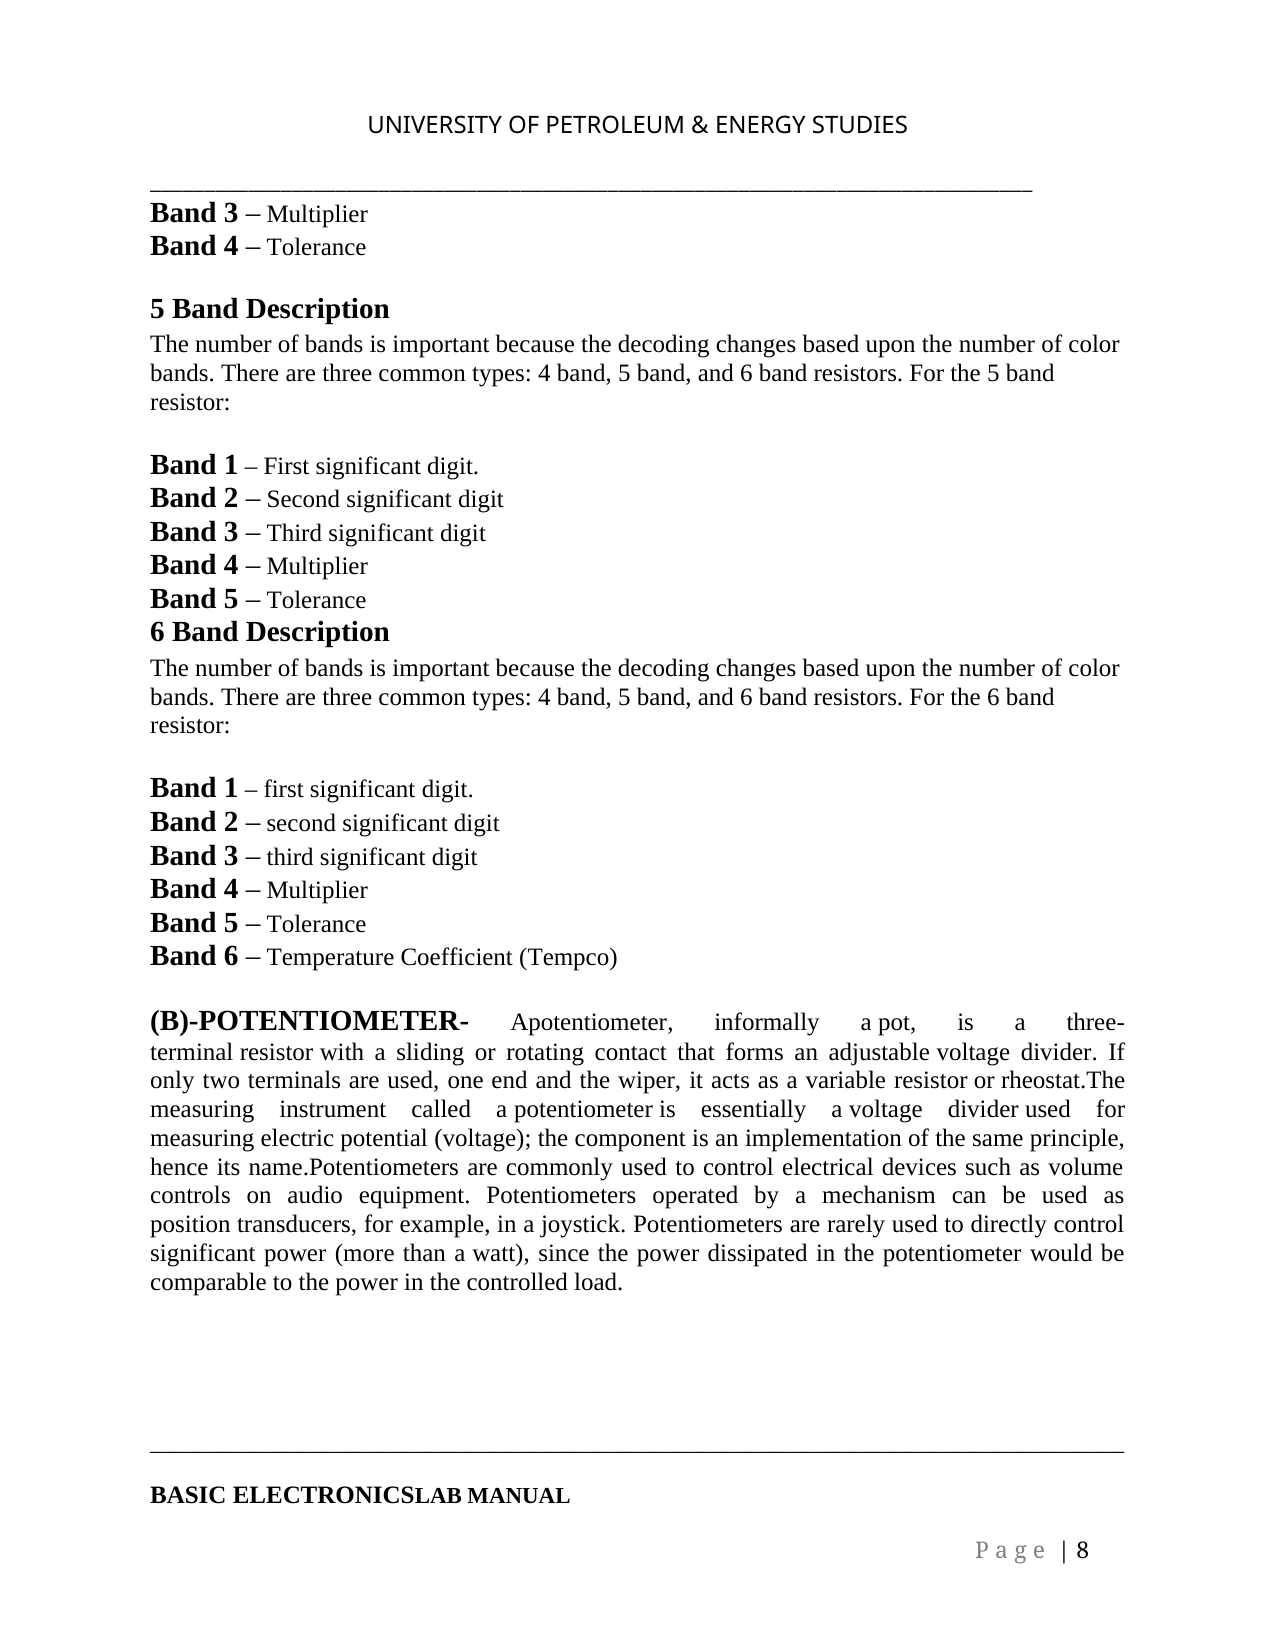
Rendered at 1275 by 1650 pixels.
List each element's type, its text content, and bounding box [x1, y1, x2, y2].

subtitle 6 Band Description [150, 614, 1125, 648]
text The number of bands is important because the decoding changes based upon the number of color bands. There are three common types: 4 band, 5 band, and 6 band resistors. For the 6 band resistor: [150, 653, 1125, 739]
subtitle 5 Band Description [150, 291, 1125, 324]
text Band 1 – First significant digit. Band 2 – Second significant digit Band 3 – Third significant digit Band 4 – Multiplier Band 5 – Tolerance [150, 447, 1125, 614]
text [150, 195, 1125, 262]
text The number of bands is important because the decoding changes based upon the number of color bands. There are three common types: 4 band, 5 band, and 6 band resistors. For the 5 band resistor: [150, 329, 1125, 416]
text (B)-POTENTIOMETER- Apotentiometer, informally a pot, is a three-terminal resistor with a sliding or rotating contact that forms an adjustable voltage divider. If only two terminals are used, one end and the wiper, it acts as a variable resistor or rheostat.The measuring instrument called a potentiometer is essentially a voltage divider used for measuring electric potential (voltage); the component is an implementation of the same principle, hence its name.Potentiometers are commonly used to control electrical devices such as volume controls on audio equipment. Potentiometers operated by a mechanism can be used as position transducers, for example, in a joystick. Potentiometers are rarely used to directly control significant power (more than a watt), since the power dissipated in the potentiometer would be comparable to the power in the controlled load. [150, 1003, 1125, 1295]
text Band 1 – first significant digit. Band 2 – second significant digit Band 3 – third significant digit Band 4 – Multiplier Band 5 – Tolerance Band 6 – Temperature Coefficient (Tempco) [150, 771, 1125, 972]
